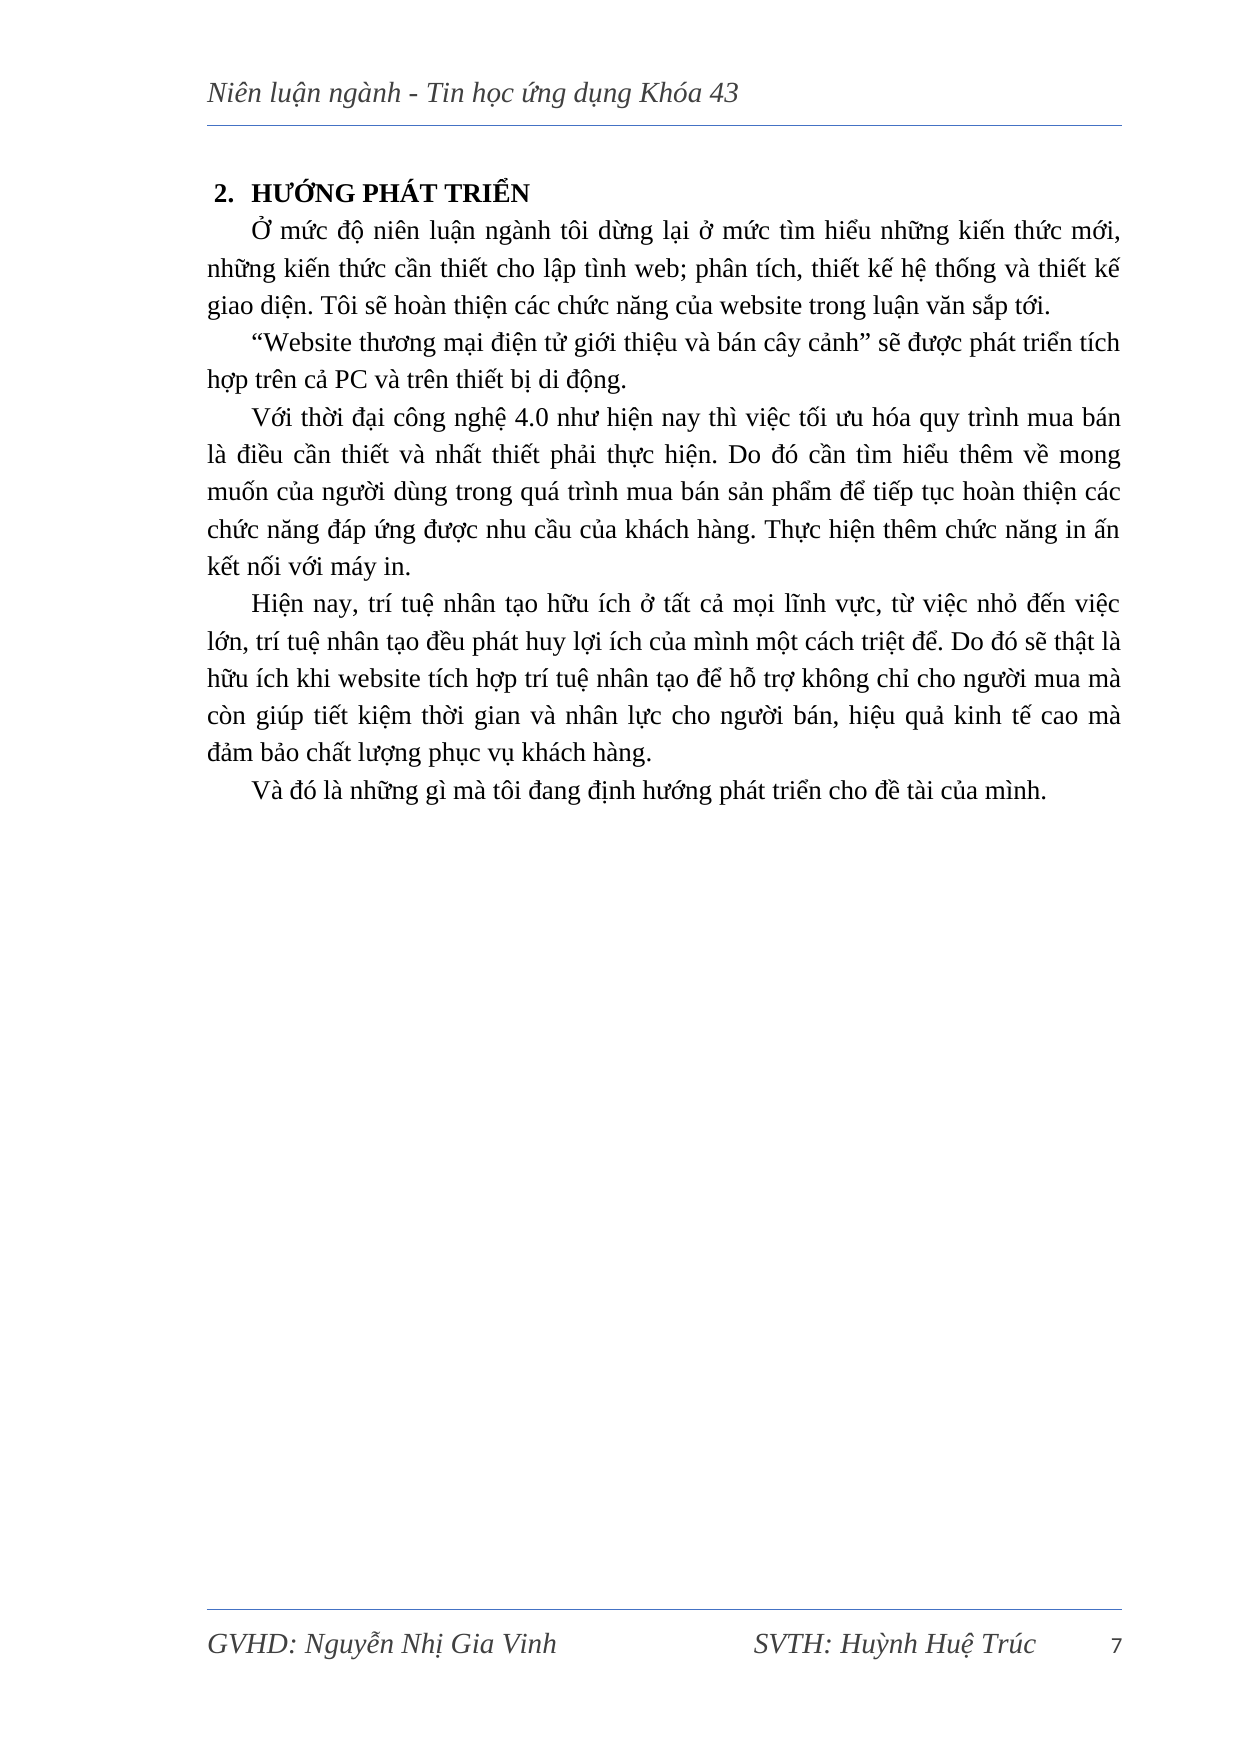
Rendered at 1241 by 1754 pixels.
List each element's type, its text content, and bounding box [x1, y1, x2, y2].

list Hiện nay, trí tuệ nhân tạo hữu ích ở tất cả mọi lĩnh vực, từ việc nhỏ đến việc lớn, trí tuệ nhân tạo đều phát huy lợi ích của mình một cách triệt để. Do đó sẽ thật là hữu ích khi website tích hợp trí tuệ nhân tạo để hỗ trợ không chỉ cho người mua mà còn giúp tiết kiệm thời gian và nhân lực cho người bán, hiệu quả kinh tế cao mà đảm bảo chất lượng phục vụ khách hàng. [207, 587, 1122, 768]
list Và đó là những gì mà tôi đang định hướng phát triển cho đề tài của mình. [207, 774, 1122, 805]
list Ở mức độ niên luận ngành tôi dừng lại ở mức tìm hiểu những kiến thức mới, những kiến thức cần thiết cho lập tình web; phân tích, thiết kế hệ thống và thiết kế giao diện. Tôi sẽ hoàn thiện các chức năng của website trong luận văn sắp tới. [207, 214, 1122, 320]
title HƯỚNG PHÁT TRIỂN [214, 177, 1122, 208]
list Với thời đại công nghệ 4.0 như hiện nay thì việc tối ưu hóa quy trình mua bán là điều cần thiết và nhất thiết phải thực hiện. Do đó cần tìm hiểu thêm về mong muốn của người dùng trong quá trình mua bán sản phẩm để tiếp tục hoàn thiện các chức năng đáp ứng được nhu cầu của khách hàng. Thực hiện thêm chức năng in ấn kết nối với máy in. [207, 401, 1122, 581]
list “Website thương mại điện tử giới thiệu và bán cây cảnh” sẽ được phát triển tích hợp trên cả PC và trên thiết bị di động. [207, 326, 1122, 395]
